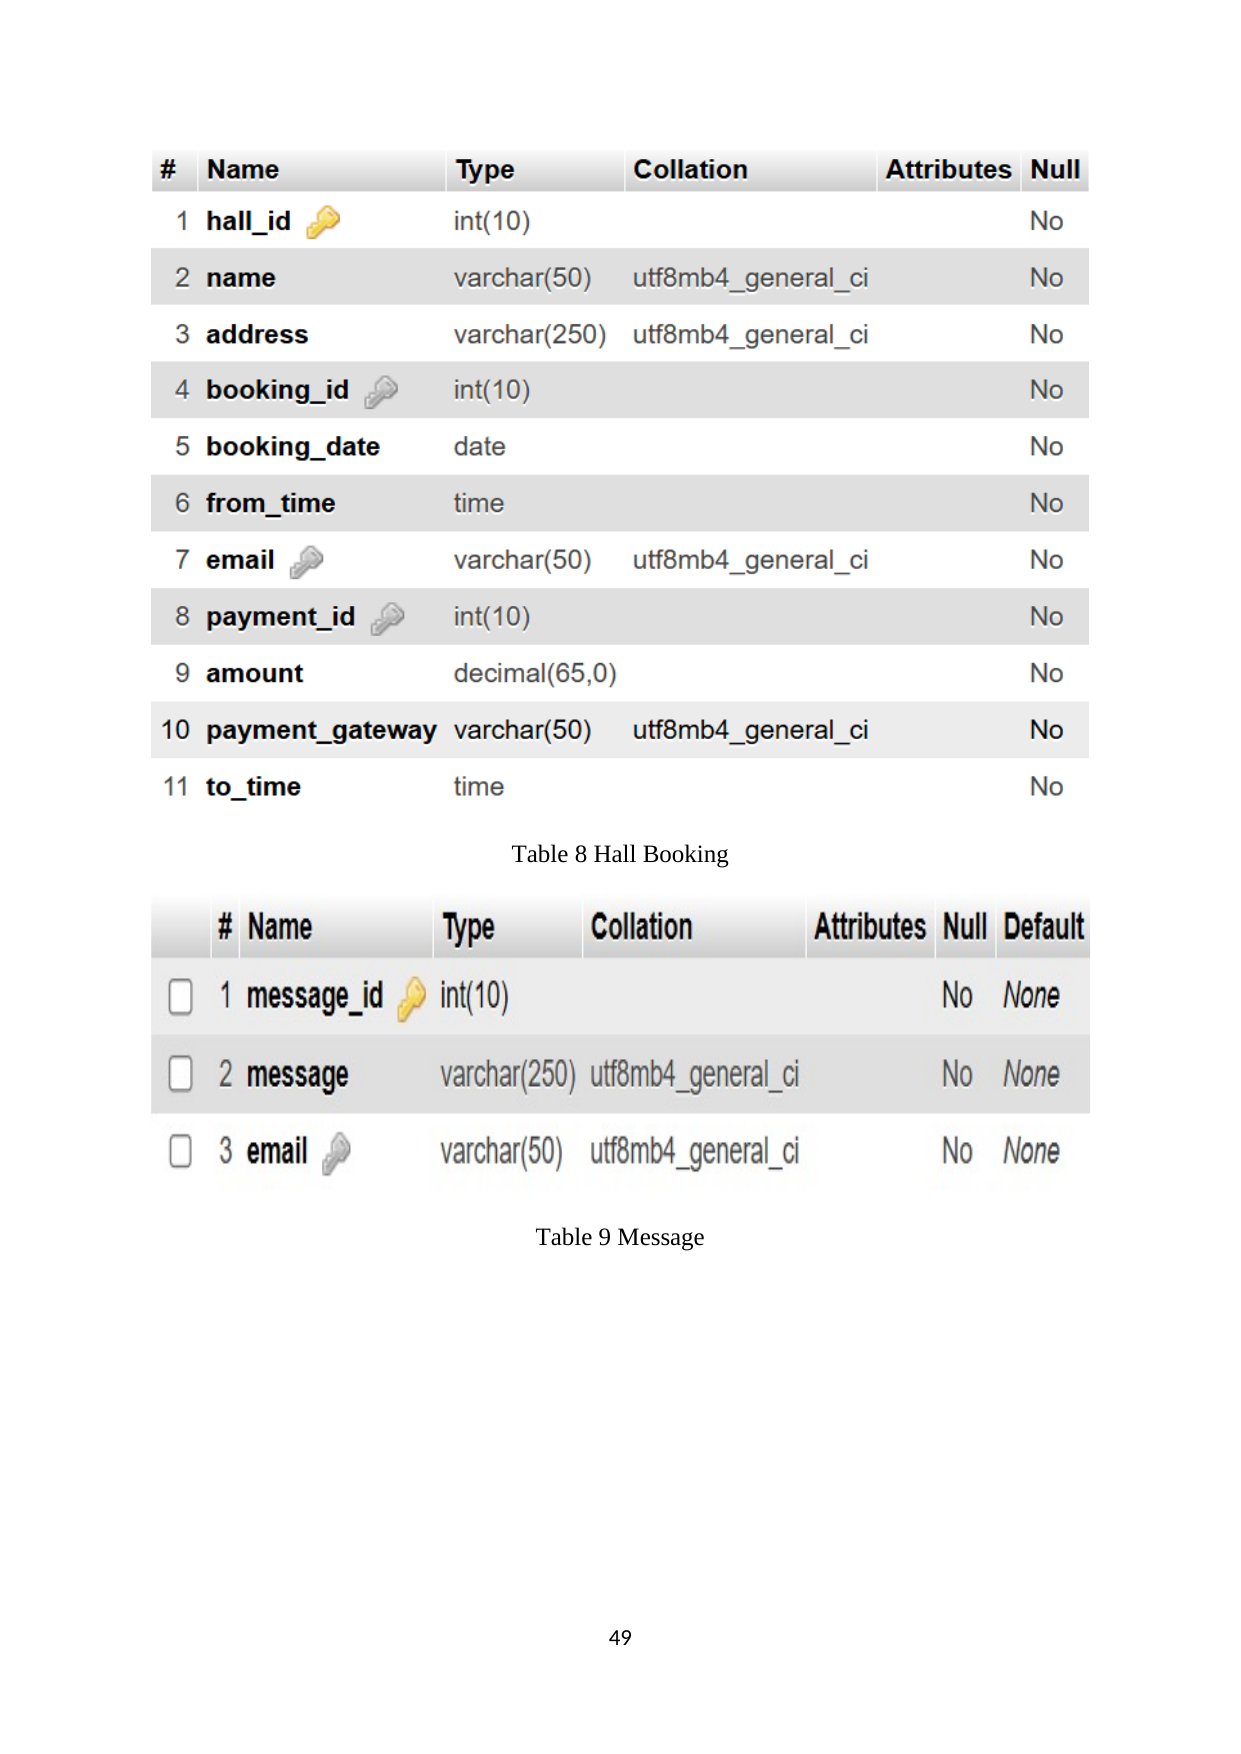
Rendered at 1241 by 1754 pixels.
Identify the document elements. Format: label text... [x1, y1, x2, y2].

picture [151, 150, 1089, 815]
text Table 8 Hall Booking [150, 839, 1090, 868]
text Table 9 Message [150, 1222, 1090, 1251]
picture [150, 893, 1091, 1197]
